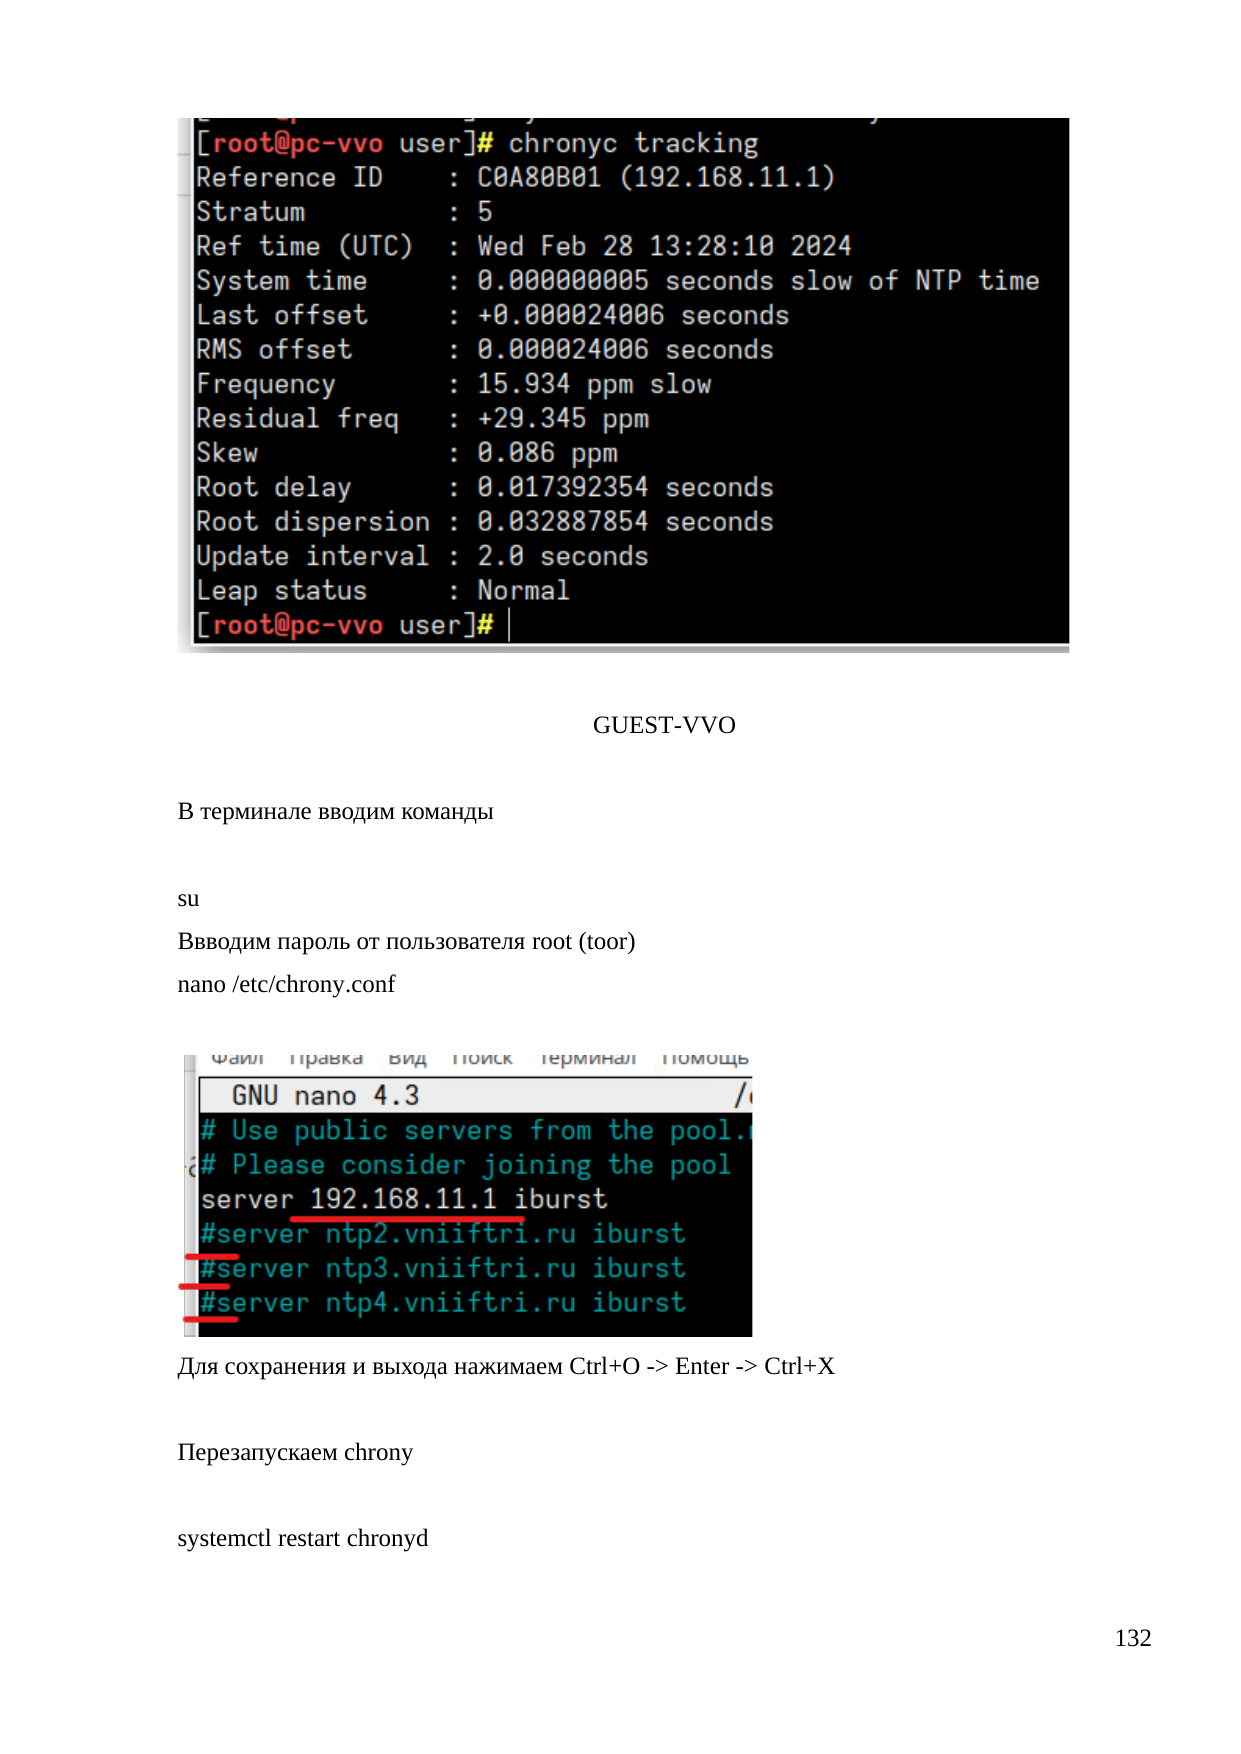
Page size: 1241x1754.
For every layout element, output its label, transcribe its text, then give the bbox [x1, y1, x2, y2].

text GUEST-VVO [177, 710, 1152, 739]
picture [177, 1055, 753, 1337]
text su [177, 883, 1152, 911]
text nano /etc/chrony.conf [177, 969, 1152, 998]
text Для сохранения и выхода нажимаем Ctrl+O -> Enter -> Ctrl+X [177, 1351, 1152, 1379]
text Ввводим пароль от пользователя root (toor) [177, 926, 1152, 954]
text В терминале вводим команды [177, 796, 1152, 825]
text systemctl restart chronyd [177, 1523, 1152, 1552]
picture [177, 118, 1070, 653]
text Перезапускаем chrony [177, 1437, 1152, 1466]
